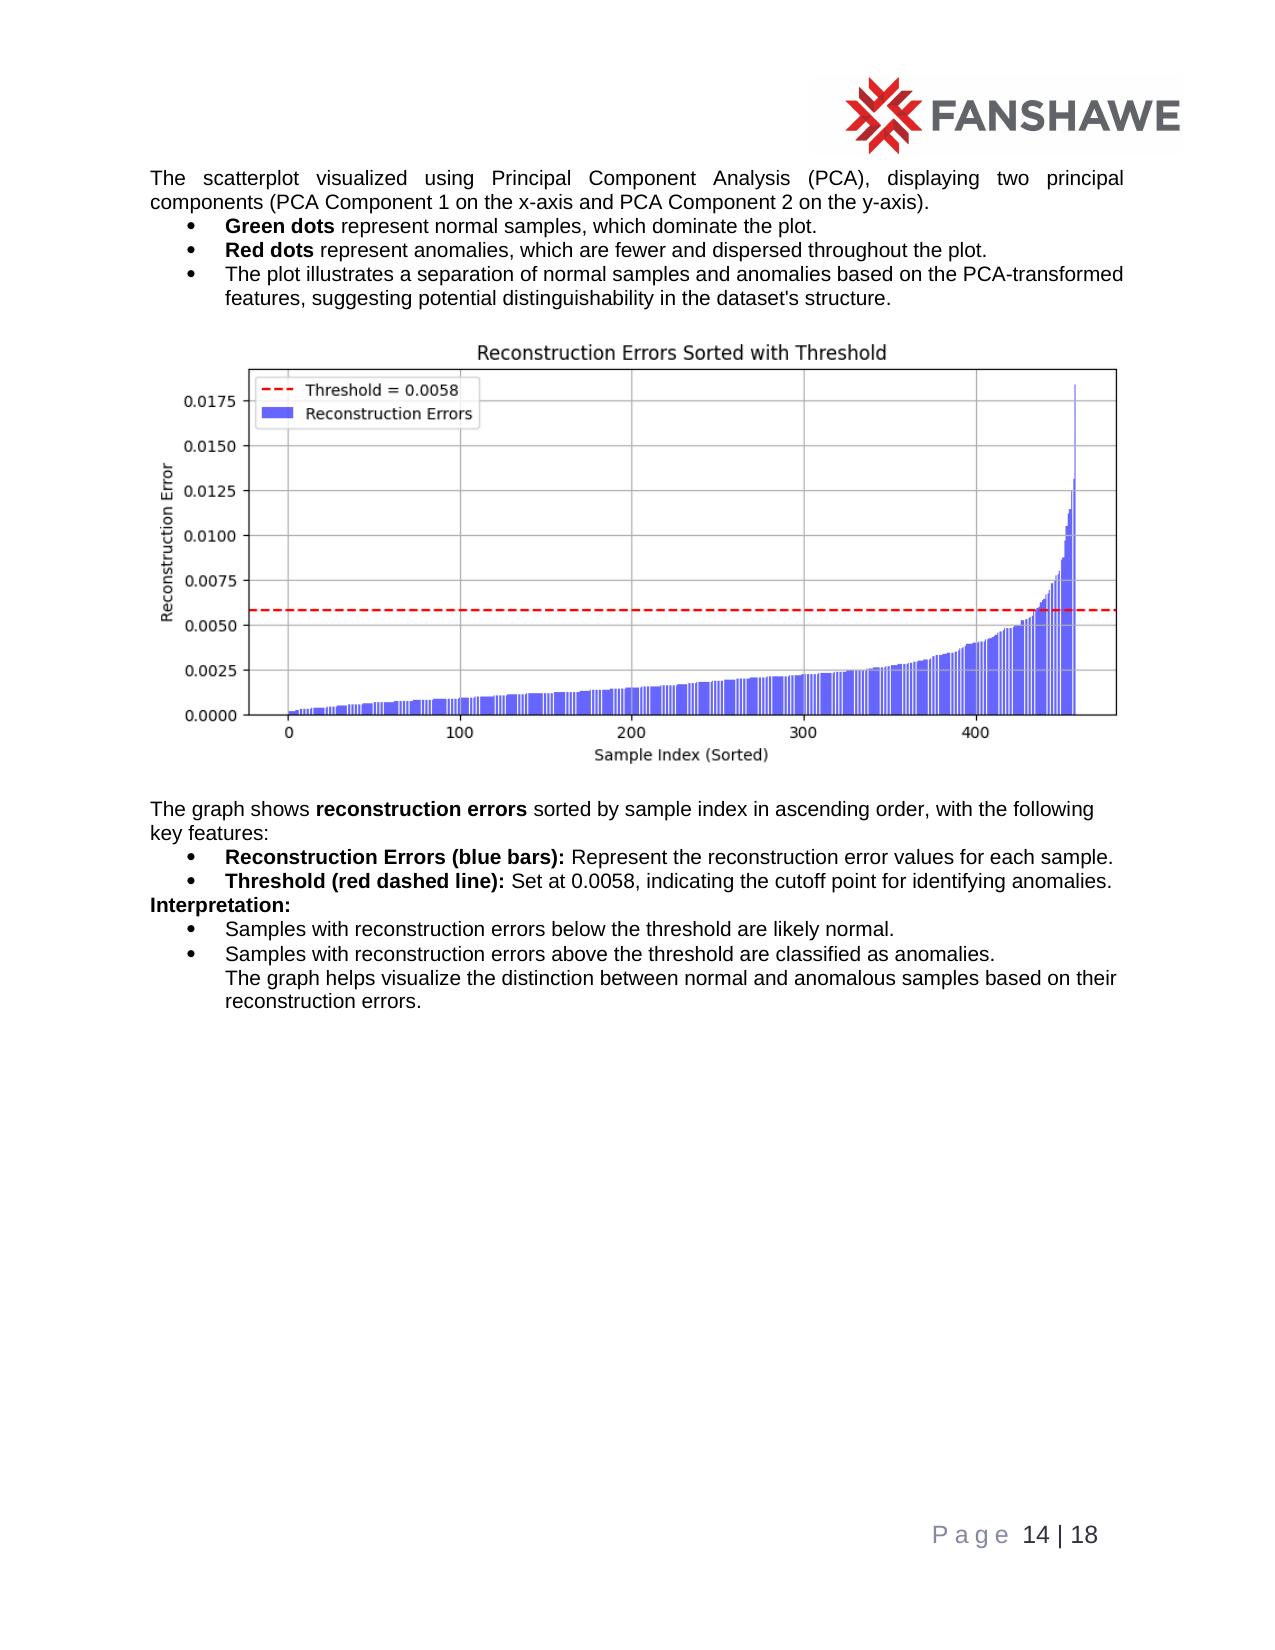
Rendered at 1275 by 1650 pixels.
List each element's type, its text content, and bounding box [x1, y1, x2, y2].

text Interpretation: [150, 893, 1125, 917]
text The scatterplot visualized using Principal Component Analysis (PCA), displaying two principal components (PCA Component 1 on the x-axis and PCA Component 2 on the y-axis). [150, 150, 1125, 214]
list Samples with reconstruction errors above the threshold are classified as anomalies. The graph helps visualize the distinction between normal and anomalous samples based on their reconstruction errors. [187, 941, 1125, 1013]
list Samples with reconstruction errors below the threshold are likely normal. [187, 917, 1125, 941]
list Green dots represent normal samples, which dominate the plot. [187, 214, 1125, 238]
list The plot illustrates a separation of normal samples and anomalies based on the PCA-transformed features, suggesting potential distinguishability in the dataset's structure. [187, 262, 1125, 310]
list Threshold (red dashed line): Set at 0.0058, indicating the cutoff point for identifying anomalies. [187, 869, 1125, 893]
list Red dots represent anomalies, which are fewer and dispersed throughout the plot. [187, 238, 1125, 262]
picture [150, 333, 1125, 774]
picture [809, 75, 1183, 155]
list Reconstruction Errors (blue bars): Represent the reconstruction error values for each sample. [187, 845, 1125, 869]
text The graph shows reconstruction errors sorted by sample index in ascending order, with the following key features: [150, 797, 1125, 845]
